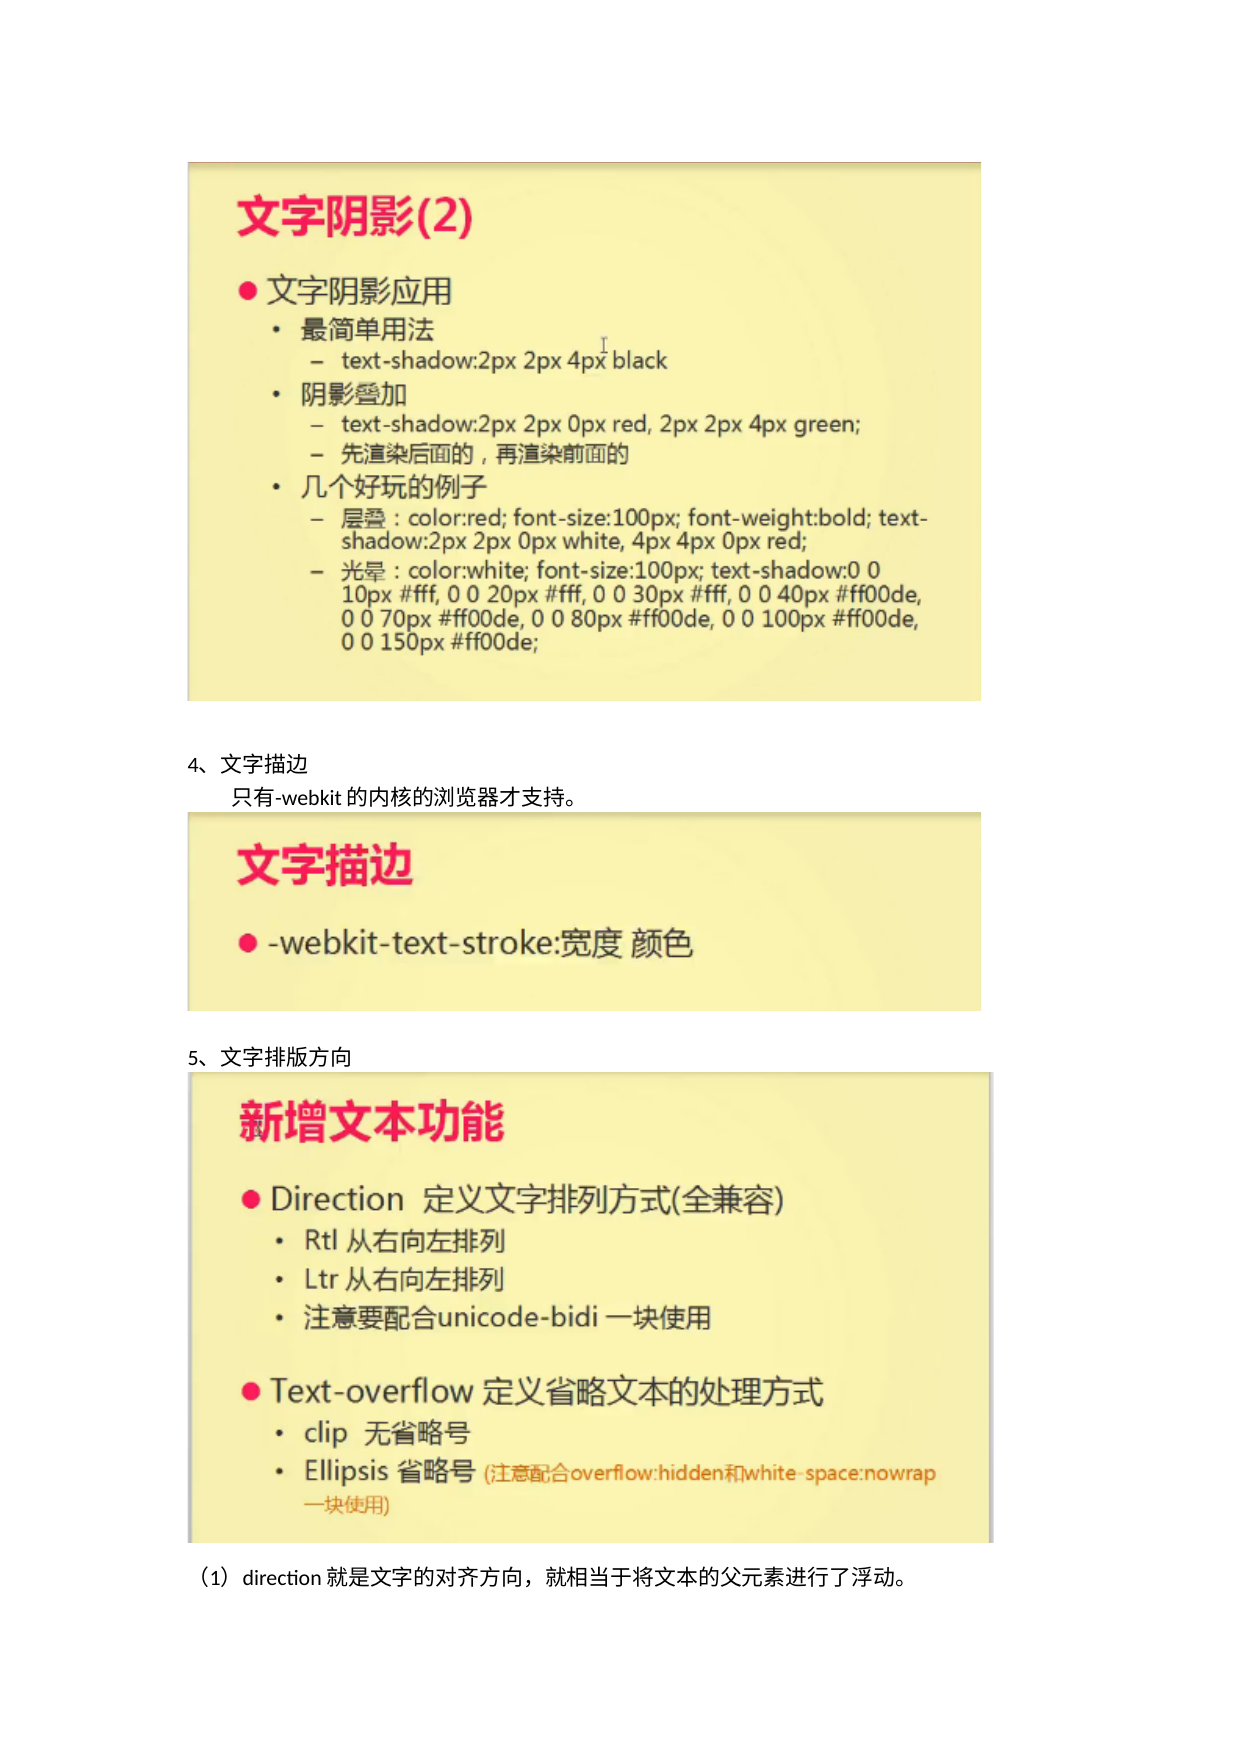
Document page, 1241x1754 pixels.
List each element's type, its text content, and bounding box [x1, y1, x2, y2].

picture [187, 812, 982, 1011]
picture [187, 1072, 994, 1543]
list 只有-webkit的内核的浏览器才支持。 [187, 779, 1053, 812]
list 文字描边 [187, 747, 1053, 779]
picture [187, 162, 982, 701]
list direction就是文字的对齐方向，就相当于将文本的父元素进行了浮动。 [187, 1559, 1053, 1592]
list 5、文字排版方向 [187, 1039, 1053, 1072]
